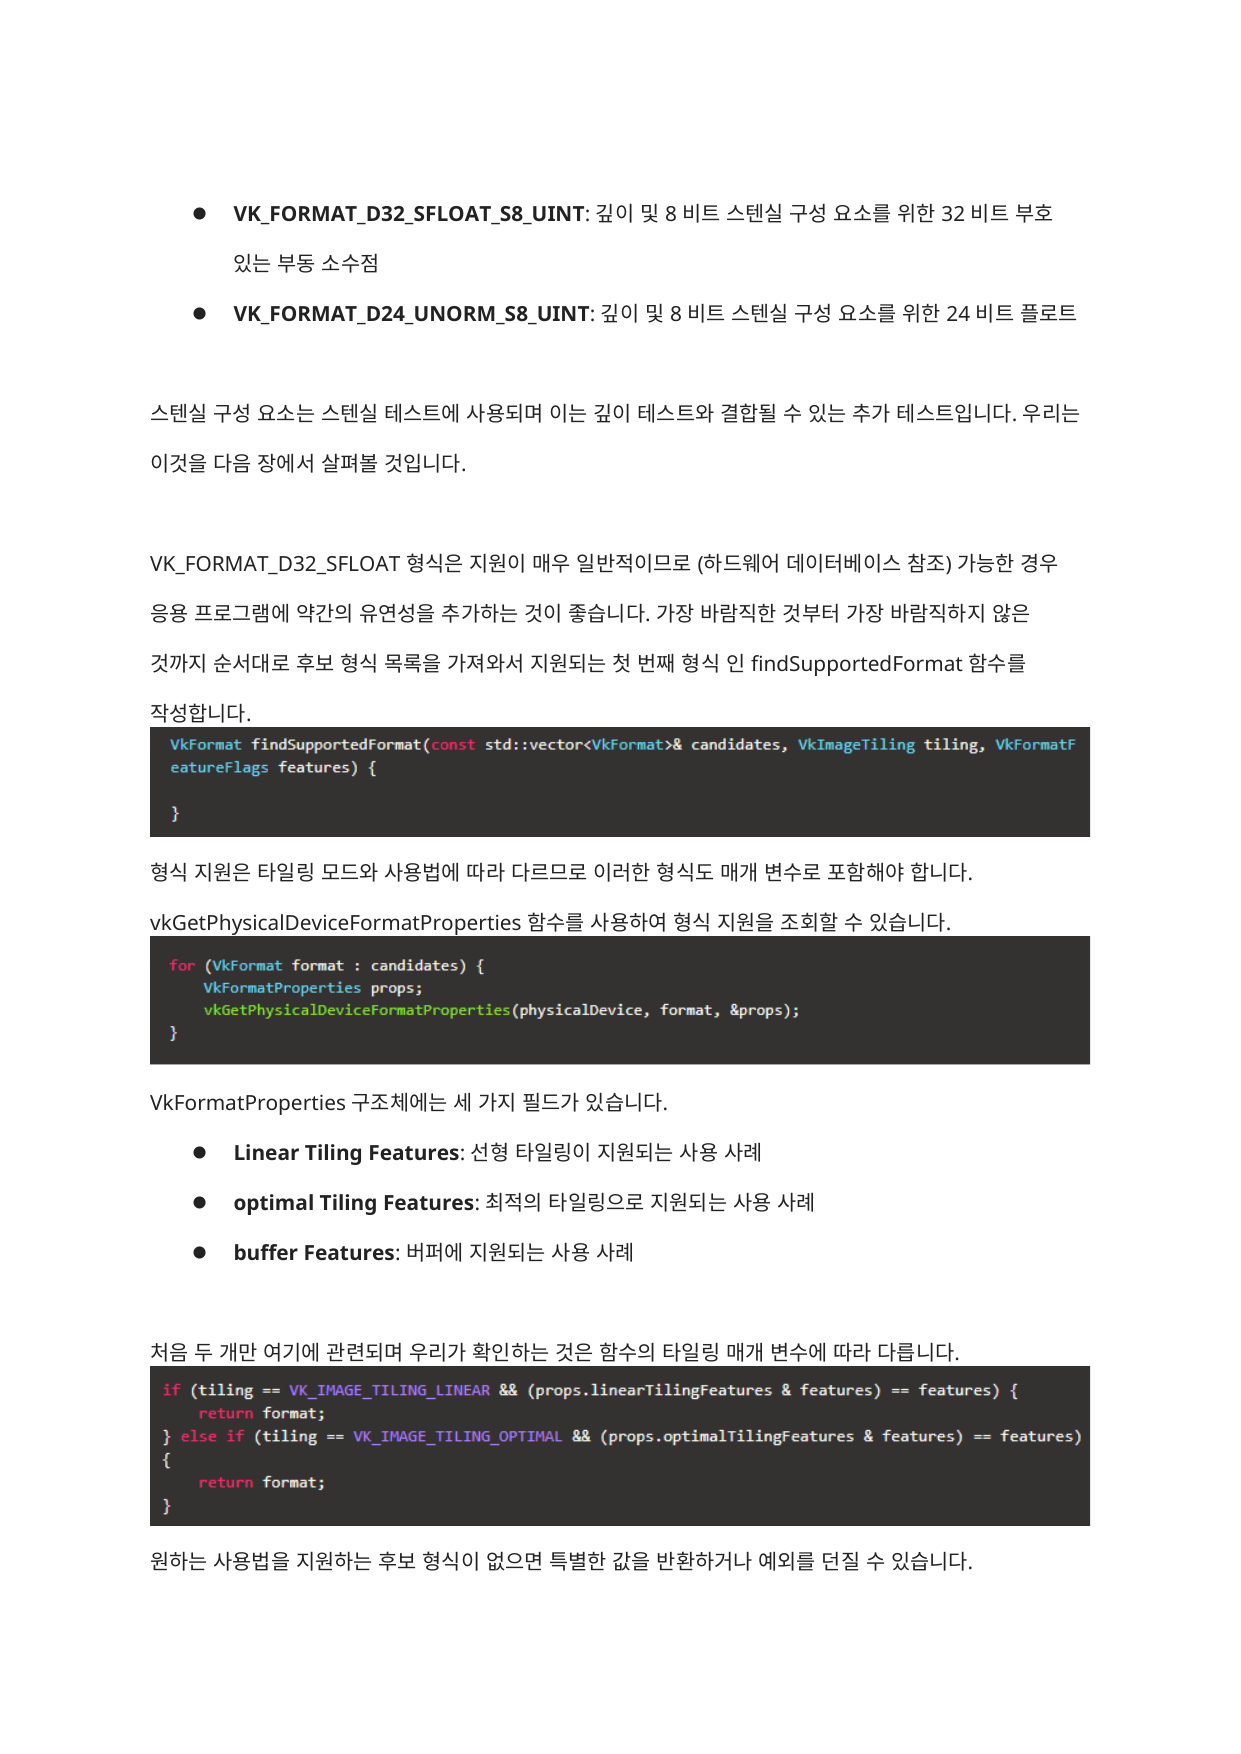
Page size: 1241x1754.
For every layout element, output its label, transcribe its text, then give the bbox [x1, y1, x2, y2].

list VK_FORMAT_D32_SFLOAT_S8_UINT: 깊이 및 8 비트 스텐실 구성 요소를 위한 32 비트 부호 있는 부동 소수점 [192, 177, 1090, 277]
text VkFormatProperties 구조체에는 세 가지 필드가 있습니다. [150, 1067, 1090, 1116]
picture [150, 727, 1091, 837]
text 원하는 사용법을 지원하는 후보 형식이 없으면 특별한 값을 반환하거나 예외를 던질 수 있습니다. [150, 1526, 1090, 1575]
text 처음 두 개만 여기에 관련되며 우리가 확인하는 것은 함수의 타일링 매개 변수에 따라 다릅니다. [150, 1316, 1090, 1366]
text 형식 지원은 타일링 모드와 사용법에 따라 다르므로 이러한 형식도 매개 변수로 포함해야 합니다. vkGetPhysicalDeviceFormatProperties 함수를 사용하여 형식 지원을 조회할 수 있습니다. [150, 837, 1090, 936]
picture [150, 936, 1091, 1067]
picture [150, 1366, 1091, 1526]
list buffer Features: 버퍼에 지원되는 사용 사례 [192, 1216, 1090, 1266]
text 스텐실 구성 요소는 스텐실 테스트에 사용되며 이는 깊이 테스트와 결합될 수 있는 추가 테스트입니다. 우리는 이것을 다음 장에서 살펴볼 것입니다. [150, 377, 1090, 477]
list Linear Tiling Features: 선형 타일링이 지원되는 사용 사례 [192, 1116, 1090, 1166]
text VK_FORMAT_D32_SFLOAT 형식은 지원이 매우 일반적이므로 (하드웨어 데이터베이스 참조) 가능한 경우 응용 프로그램에 약간의 유연성을 추가하는 것이 좋습니다. 가장 바람직한 것부터 가장 바람직하지 않은 것까지 순서대로 후보 형식 목록을 가져와서 지원되는 첫 번째 형식 인 findSupportedFormat 함수를 작성합니다. [150, 527, 1090, 727]
list VK_FORMAT_D24_UNORM_S8_UINT: 깊이 및 8 비트 스텐실 구성 요소를 위한 24 비트 플로트 [192, 277, 1090, 327]
list optimal Tiling Features: 최적의 타일링으로 지원되는 사용 사례 [192, 1166, 1090, 1216]
